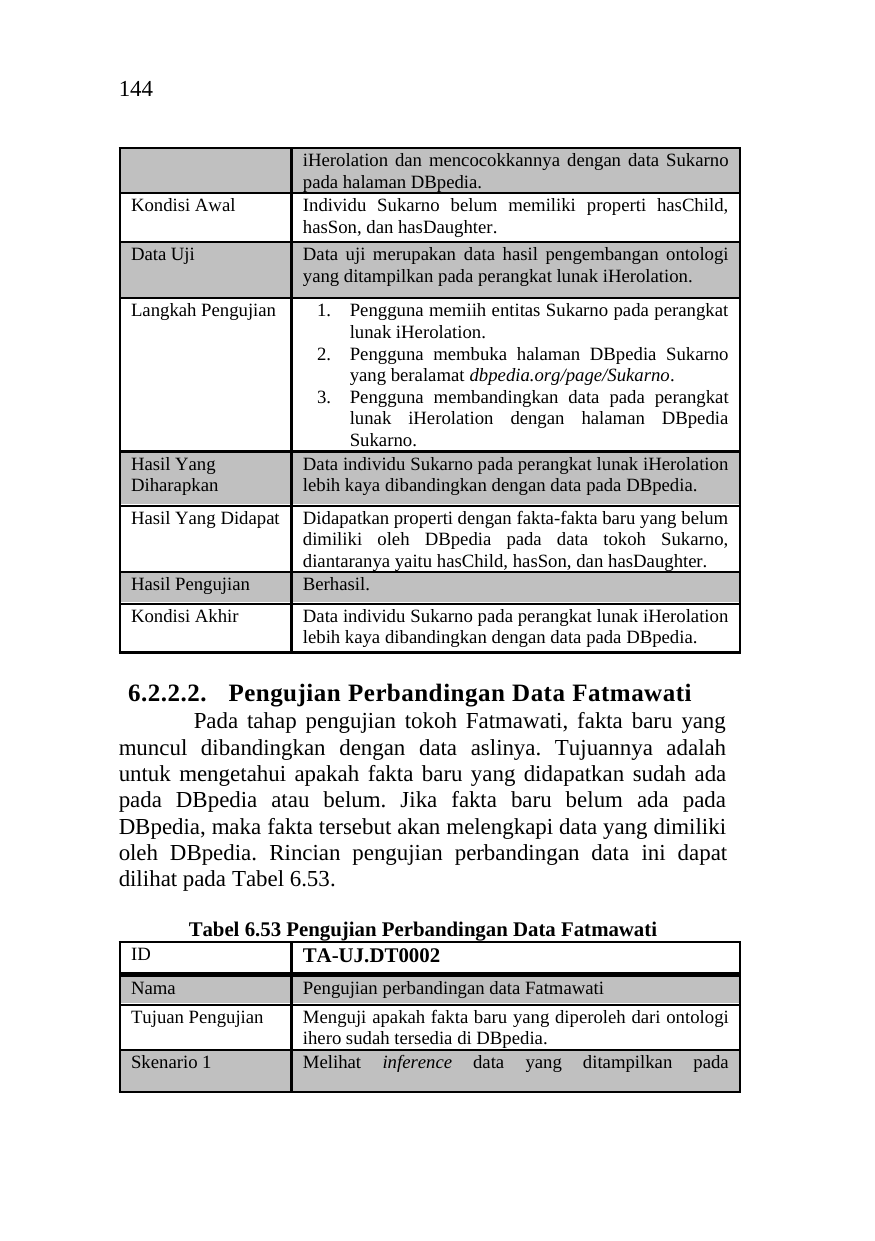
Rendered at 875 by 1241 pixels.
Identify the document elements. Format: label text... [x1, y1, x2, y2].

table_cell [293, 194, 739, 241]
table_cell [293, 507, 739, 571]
subtitle Pengujian Perbandingan Data Fatmawati [128, 678, 727, 707]
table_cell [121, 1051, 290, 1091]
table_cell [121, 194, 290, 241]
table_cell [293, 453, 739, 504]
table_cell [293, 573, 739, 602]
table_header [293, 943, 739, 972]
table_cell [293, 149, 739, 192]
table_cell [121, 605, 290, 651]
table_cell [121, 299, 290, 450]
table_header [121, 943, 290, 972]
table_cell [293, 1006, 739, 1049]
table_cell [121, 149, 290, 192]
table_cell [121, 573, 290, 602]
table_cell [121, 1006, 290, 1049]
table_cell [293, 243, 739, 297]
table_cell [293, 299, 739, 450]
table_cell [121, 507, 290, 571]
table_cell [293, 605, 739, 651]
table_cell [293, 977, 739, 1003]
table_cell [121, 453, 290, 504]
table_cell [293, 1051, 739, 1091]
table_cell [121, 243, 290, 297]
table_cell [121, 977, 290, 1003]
